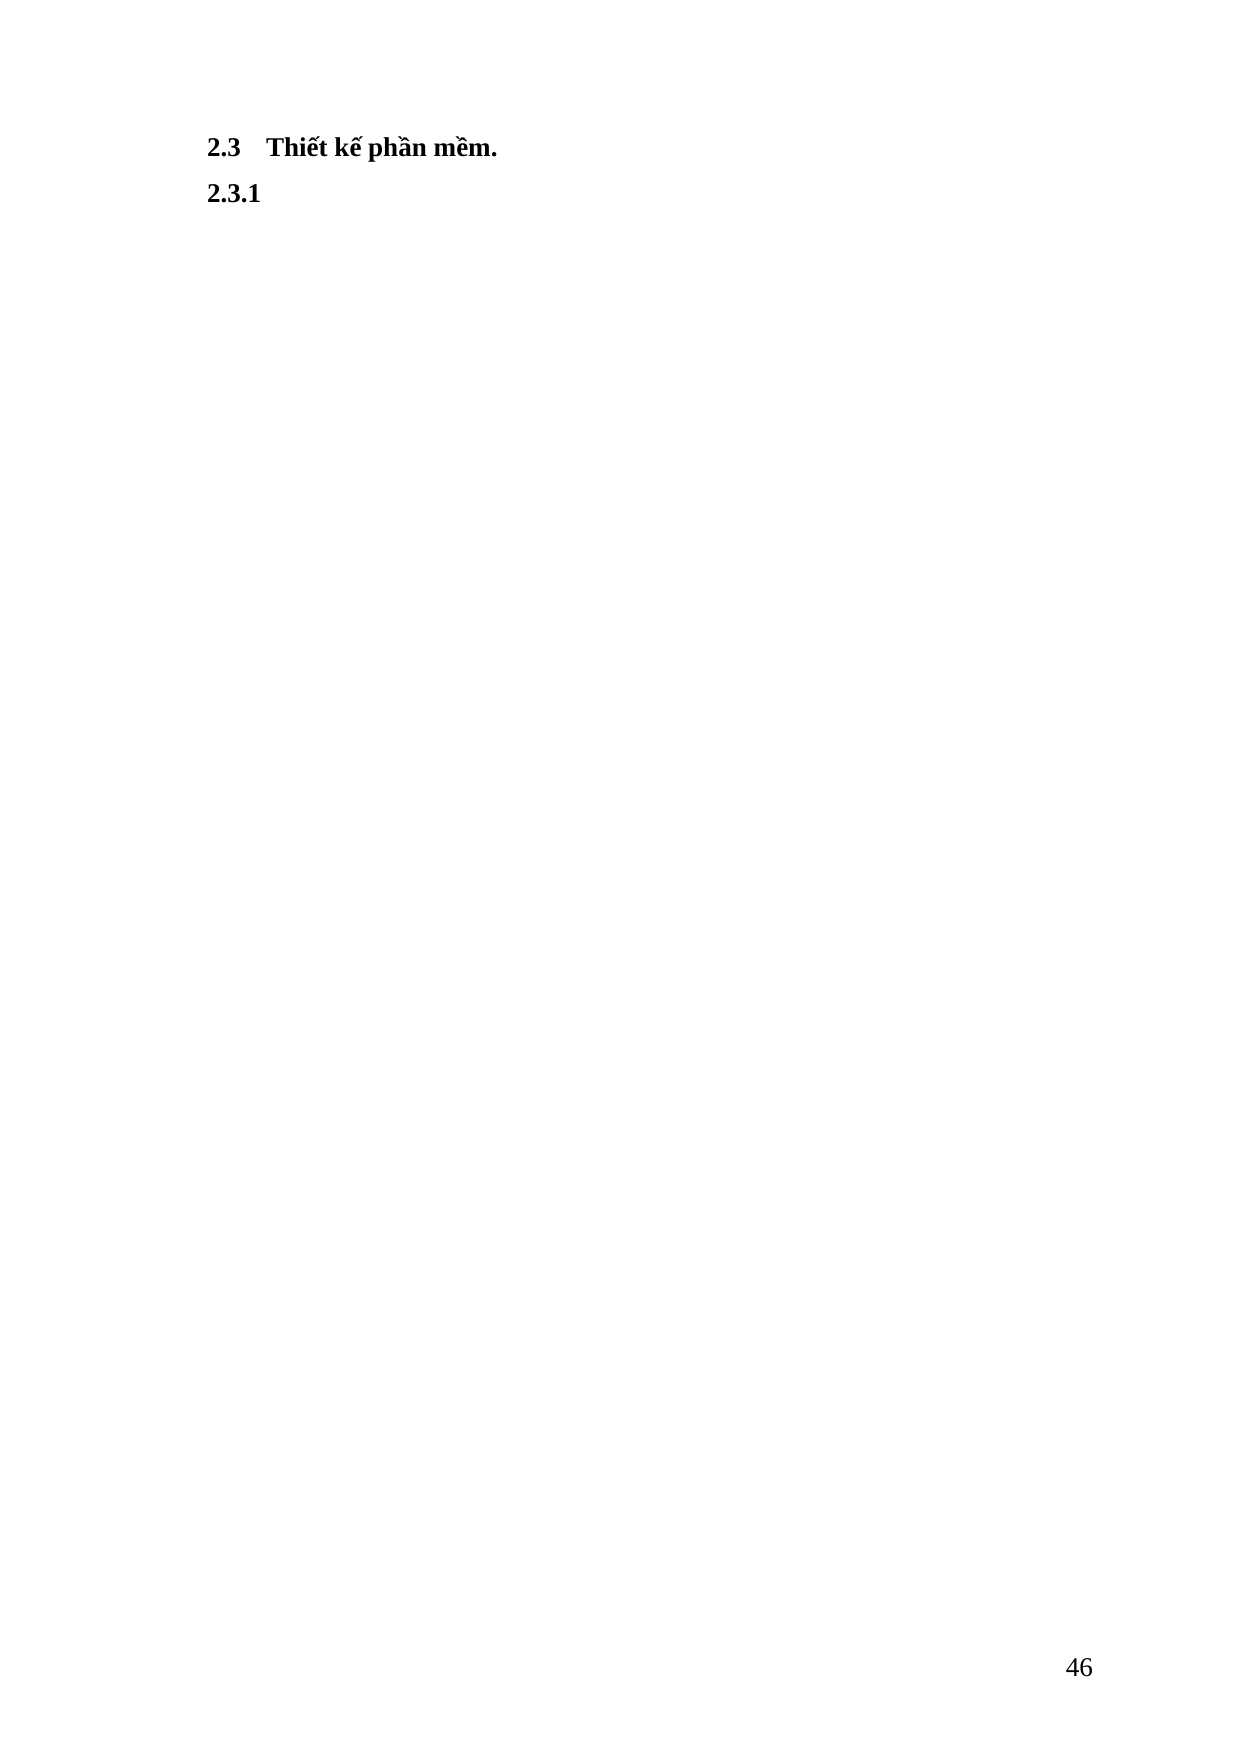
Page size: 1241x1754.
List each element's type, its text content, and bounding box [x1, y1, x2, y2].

subtitle Thiết kế phần mềm. [207, 131, 1092, 162]
